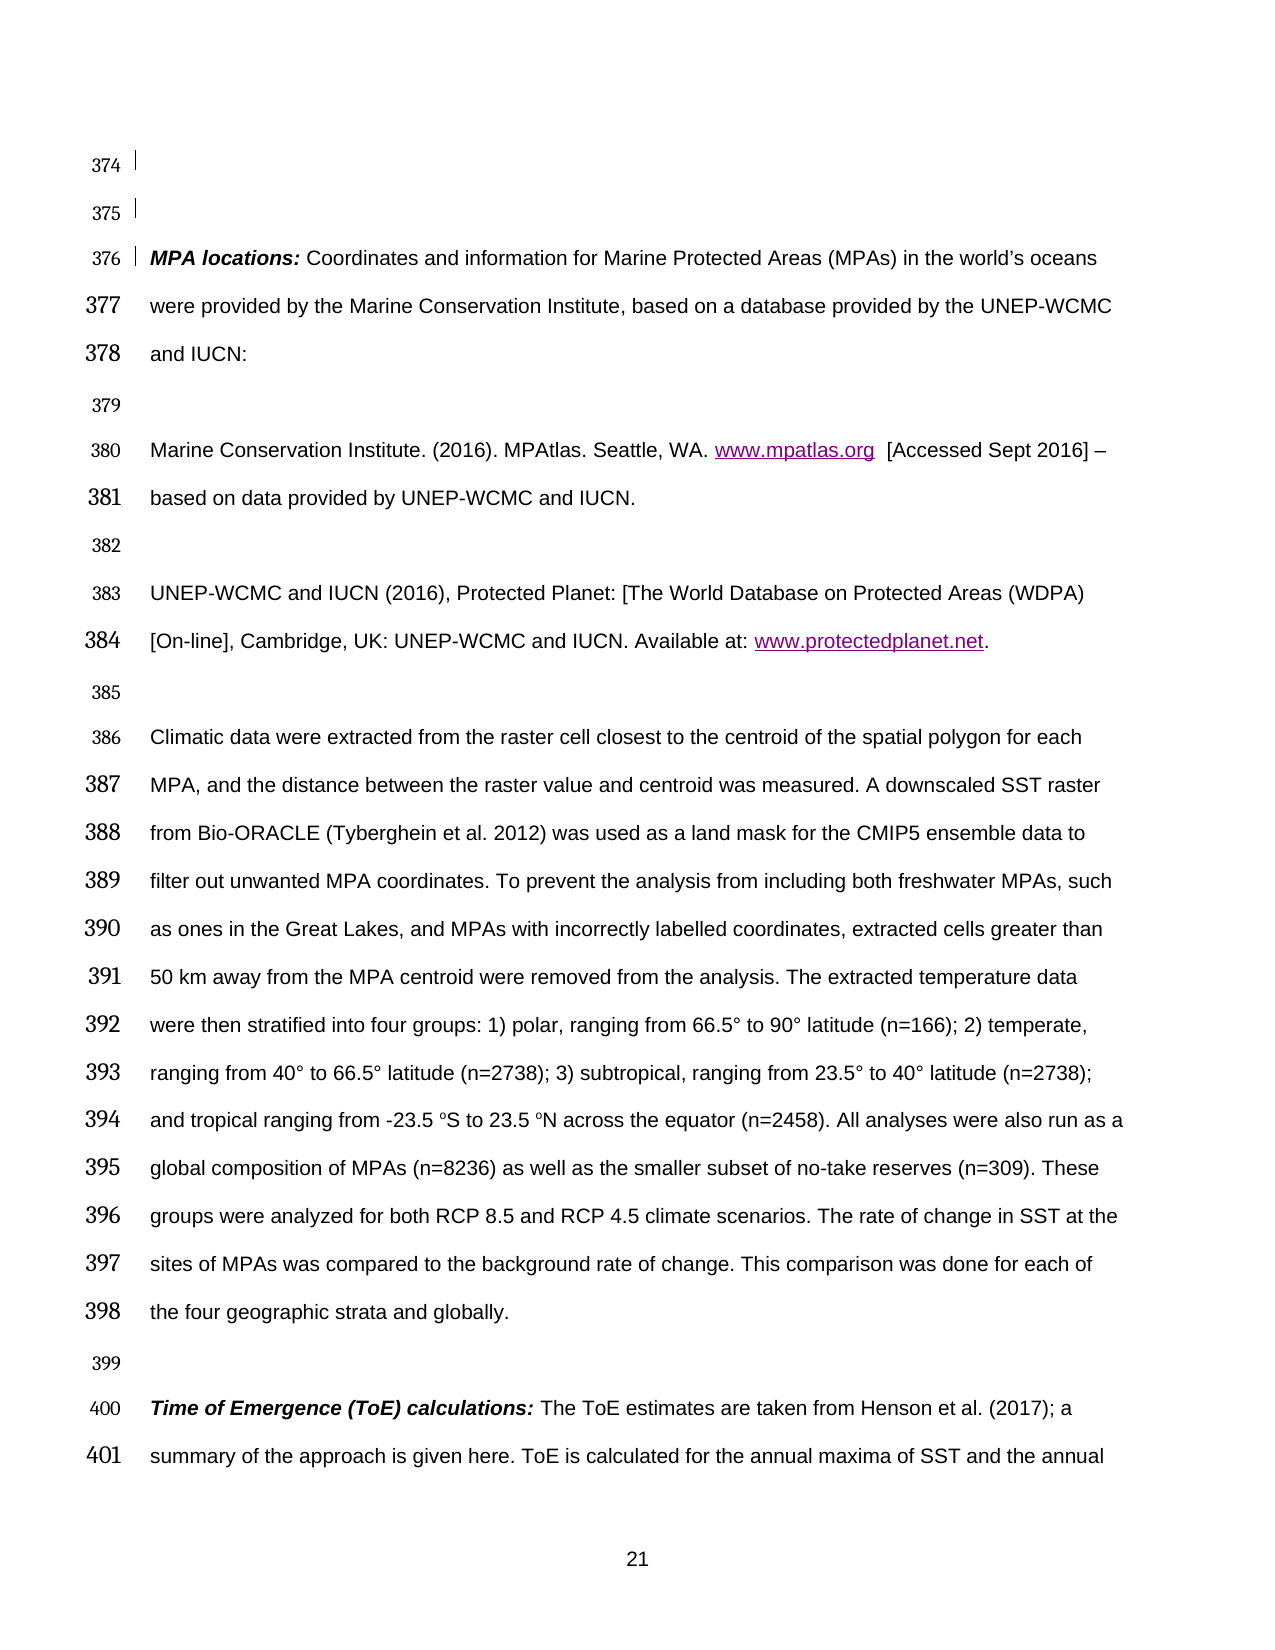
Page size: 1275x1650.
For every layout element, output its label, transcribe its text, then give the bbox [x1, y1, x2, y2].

text MPA locations: Coordinates and information for Marine Protected Areas (MPAs) in the world’s oceans were provided by the Marine Conservation Institute, based on a database provided by the UNEP-WCMC and IUCN: [150, 246, 1125, 366]
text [150, 1396, 1125, 1468]
text UNEP-WCMC and IUCN (2016), Protected Planet: [The World Database on Protected Areas (WDPA) [On-line], Cambridge, UK: UNEP-WCMC and IUCN. Available at: www.protectedplanet.net. [150, 581, 1125, 653]
text Climatic data were extracted from the raster cell closest to the centroid of the spatial polygon for each MPA, and the distance between the raster value and centroid was measured. A downscaled SST raster from Bio-ORACLE (Tyberghein et al. 2012) was used as a land mask for the CMIP5 ensemble data to filter out unwanted MPA coordinates. To prevent the analysis from including both freshwater MPAs, such as ones in the Great Lakes, and MPAs with incorrectly labelled coordinates, extracted cells greater than 50 km away from the MPA centroid were removed from the analysis. The extracted temperature data were then stratified into four groups: 1) polar, ranging from 66.5° to 90° latitude (n=166); 2) temperate, ranging from 40° to 66.5° latitude (n=2738); 3) subtropical, ranging from 23.5° to 40° latitude (n=2738); and tropical ranging from -23.5 oS to 23.5 oN across the equator (n=2458). All analyses were also run as a global composition of MPAs (n=8236) as well as the smaller subset of no-take reserves (n=309). These groups were analyzed for both RCP 8.5 and RCP 4.5 climate scenarios. The rate of change in SST at the sites of MPAs was compared to the background rate of change. This comparison was done for each of the four geographic strata and globally. [150, 725, 1125, 1324]
text Marine Conservation Institute. (2016). MPAtlas. Seattle, WA. www.mpatlas.org [Accessed Sept 2016] – based on data provided by UNEP-WCMC and IUCN. [150, 437, 1125, 509]
